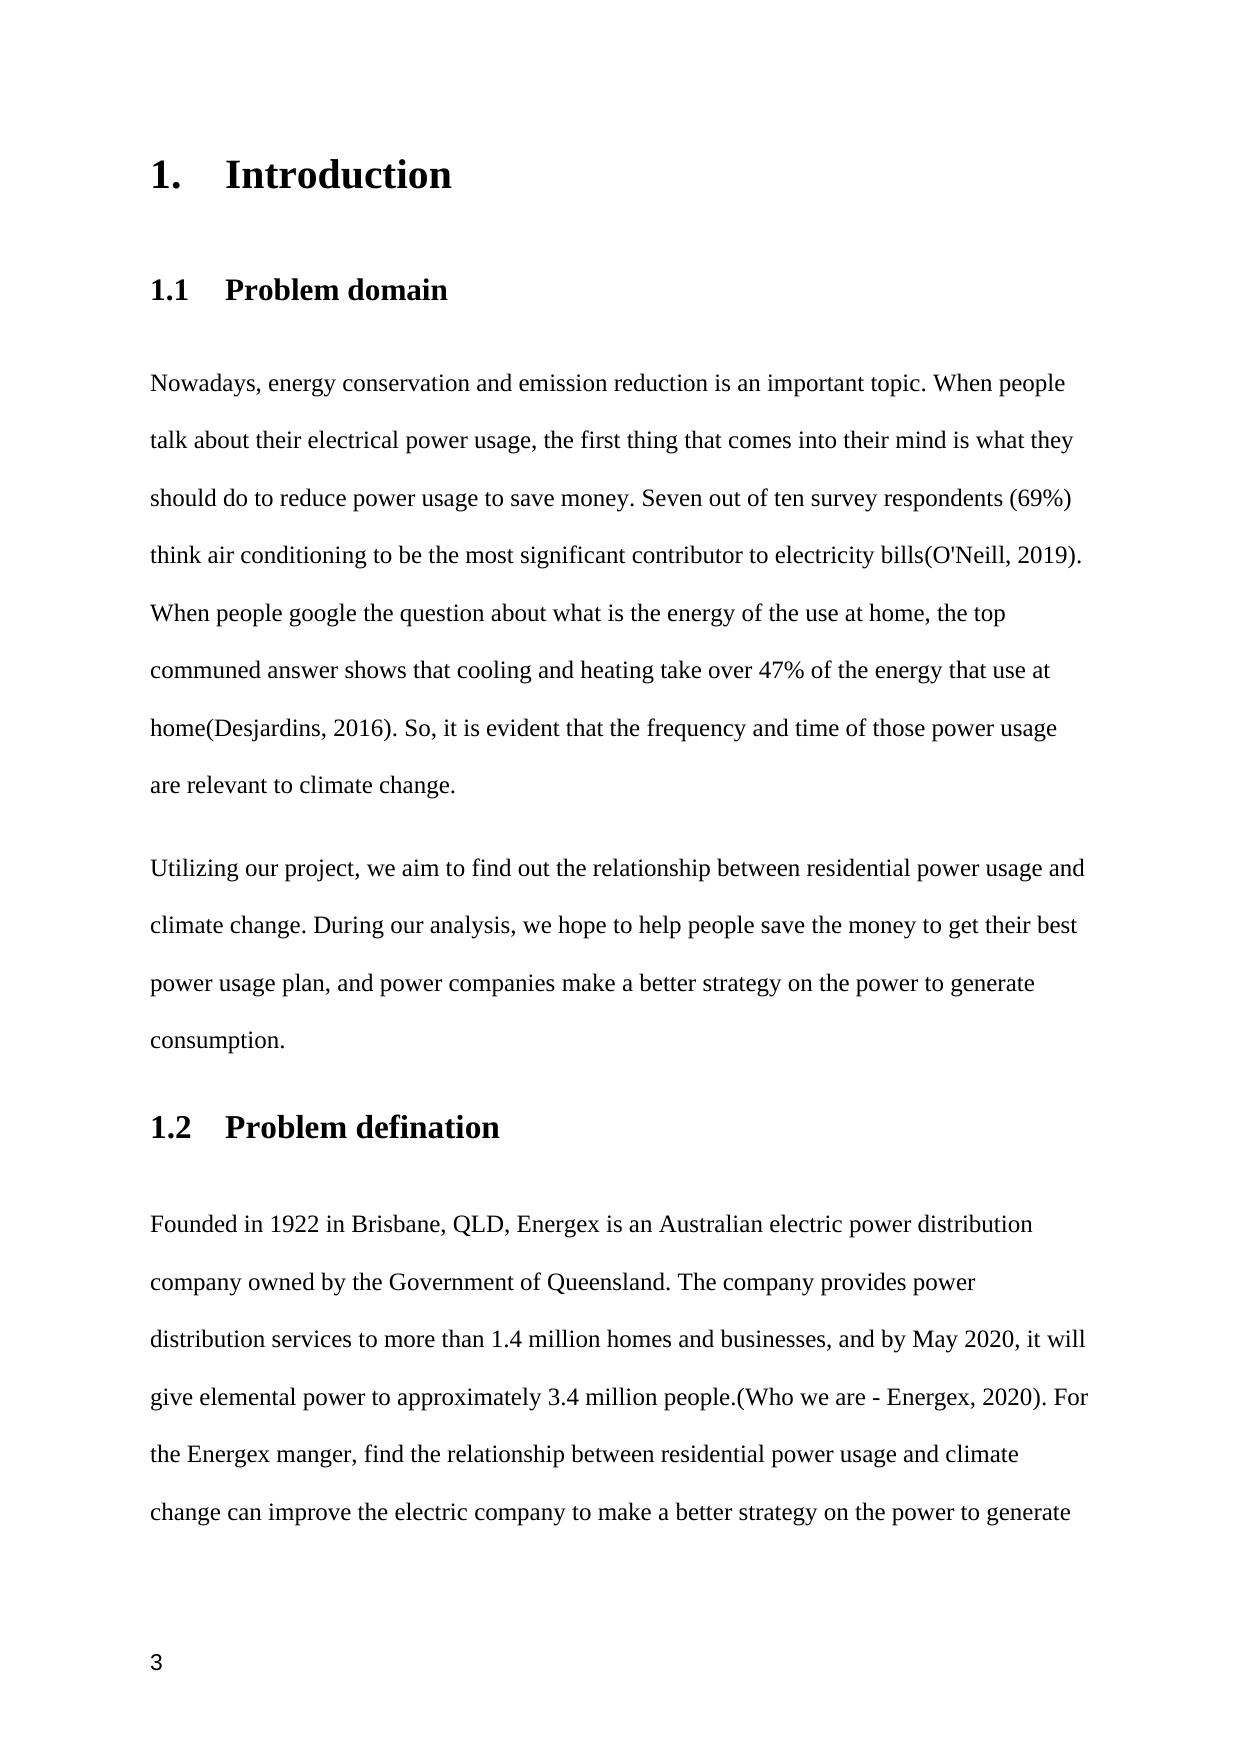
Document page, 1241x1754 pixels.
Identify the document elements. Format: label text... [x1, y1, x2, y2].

subtitle 1. Introduction [150, 150, 1090, 198]
text Utilizing our project, we aim to find out the relationship between residential power usage and climate change. During our analysis, we hope to help people save the money to get their best power usage plan, and power companies make a better strategy on the power to generate consumption. [150, 853, 1090, 1054]
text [150, 1209, 1090, 1526]
subtitle 1.1 Problem domain [150, 271, 1090, 307]
subtitle 1.2 Problem defination [150, 1108, 1090, 1146]
text Nowadays, energy conservation and emission reduction is an important topic. When people talk about their electrical power usage, the first thing that comes into their mind is what they should do to reduce power usage to save money. Seven out of ten survey respondents (69%) think air conditioning to be the most significant contributor to electricity bills(O'Neill, 2019). When people google the question about what is the energy of the use at home, the top communed answer shows that cooling and heating take over 47% of the energy that use at home(Desjardins, 2016). So, it is evident that the frequency and time of those power usage are relevant to climate change. [150, 368, 1090, 799]
